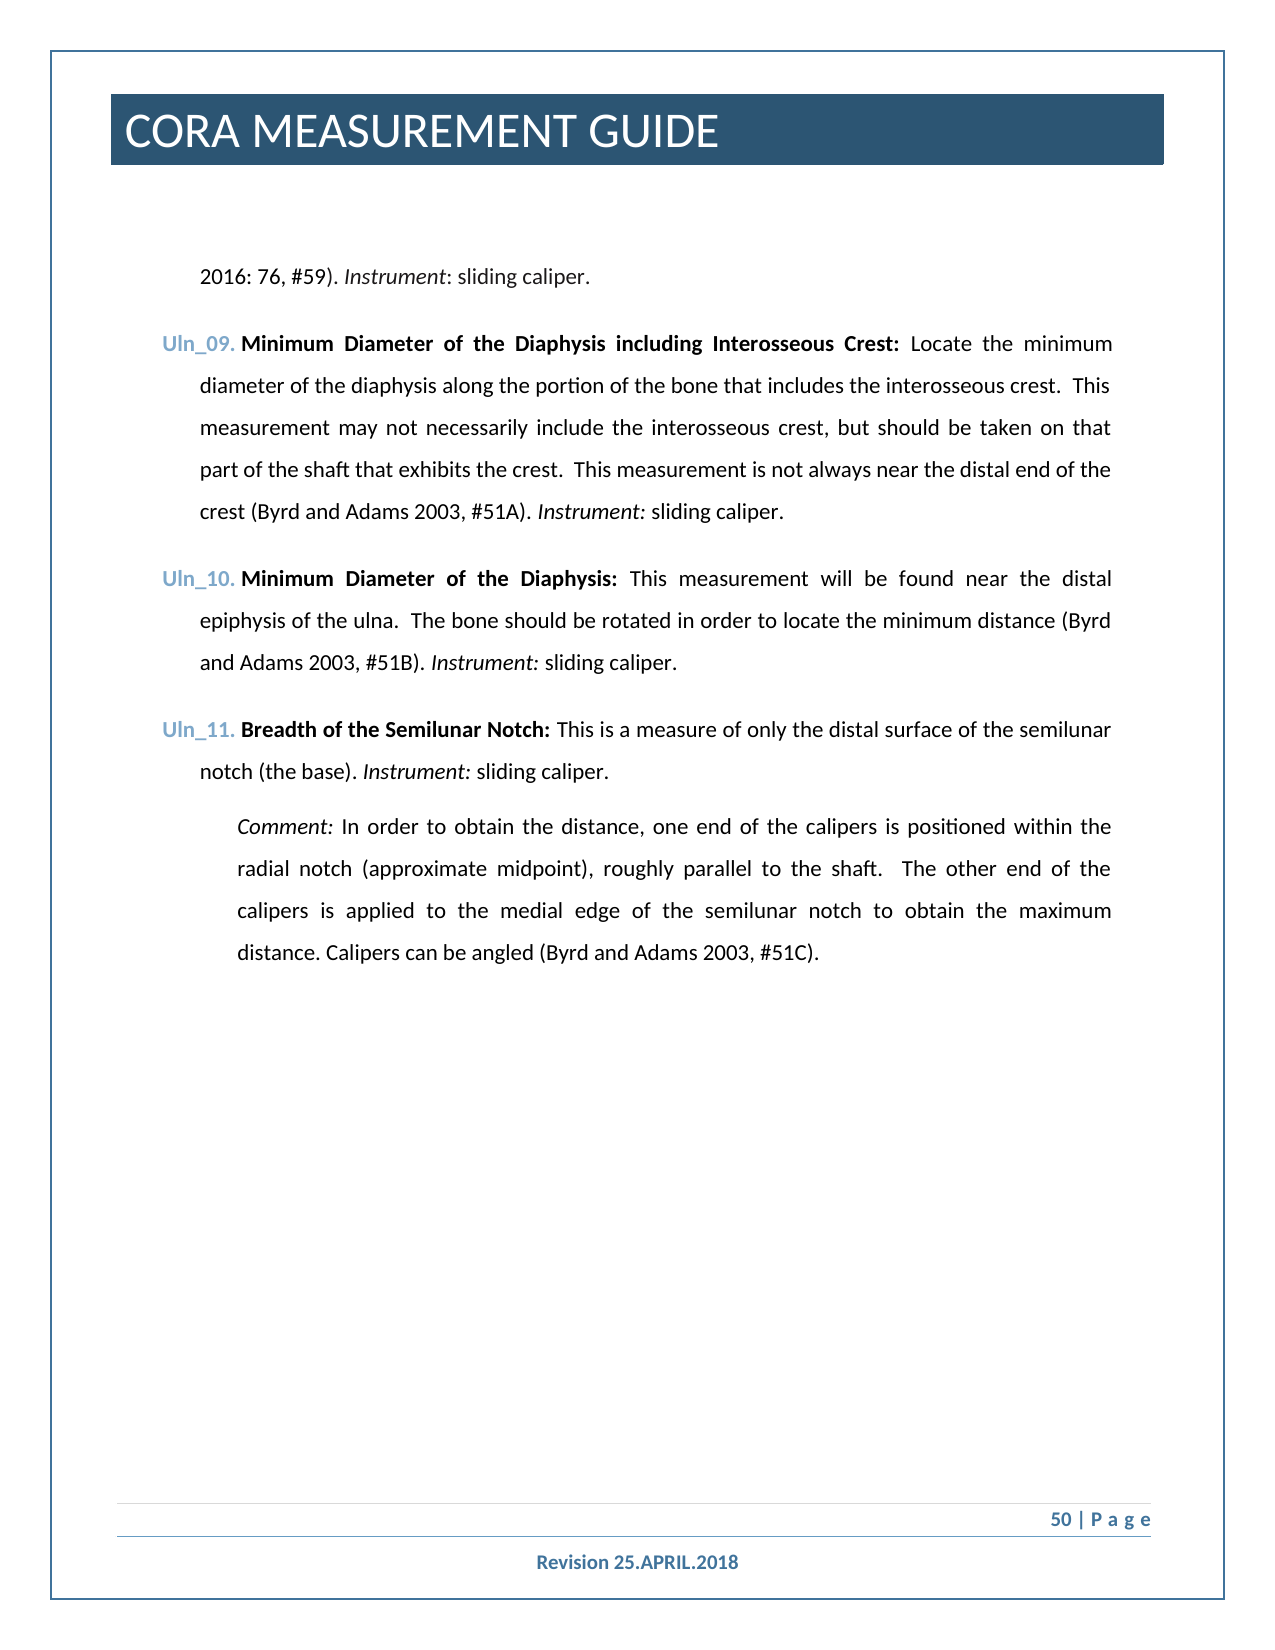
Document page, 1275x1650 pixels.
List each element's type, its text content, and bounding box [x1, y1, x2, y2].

list Breadth of the Semilunar Notch: This is a measure of only the distal surface of the semilunar notch (the base). Instrument: sliding caliper. [162, 715, 1113, 785]
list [162, 262, 1113, 291]
list Minimum Diameter of the Diaphysis: This measurement will be found near the distal epiphysis of the ulna. The bone should be rotated in order to locate the minimum distance (Byrd and Adams 2003, #51B). Instrument: sliding caliper. [162, 564, 1113, 676]
list Minimum Diameter of the Diaphysis including Interosseous Crest: Locate the minimum diameter of the diaphysis along the portion of the bone that includes the interosseous crest. This measurement may not necessarily include the interosseous crest, but should be taken on that part of the shaft that exhibits the crest. This measurement is not always near the distal end of the crest (Byrd and Adams 2003, #51A). Instrument: sliding caliper. [162, 329, 1113, 525]
text Comment: In order to obtain the distance, one end of the calipers is positioned within the radial notch (approximate midpoint), roughly parallel to the shaft. The other end of the calipers is applied to the medial edge of the semilunar notch to obtain the maximum distance. Calipers can be angled (Byrd and Adams 2003, #51C). [237, 812, 1113, 966]
